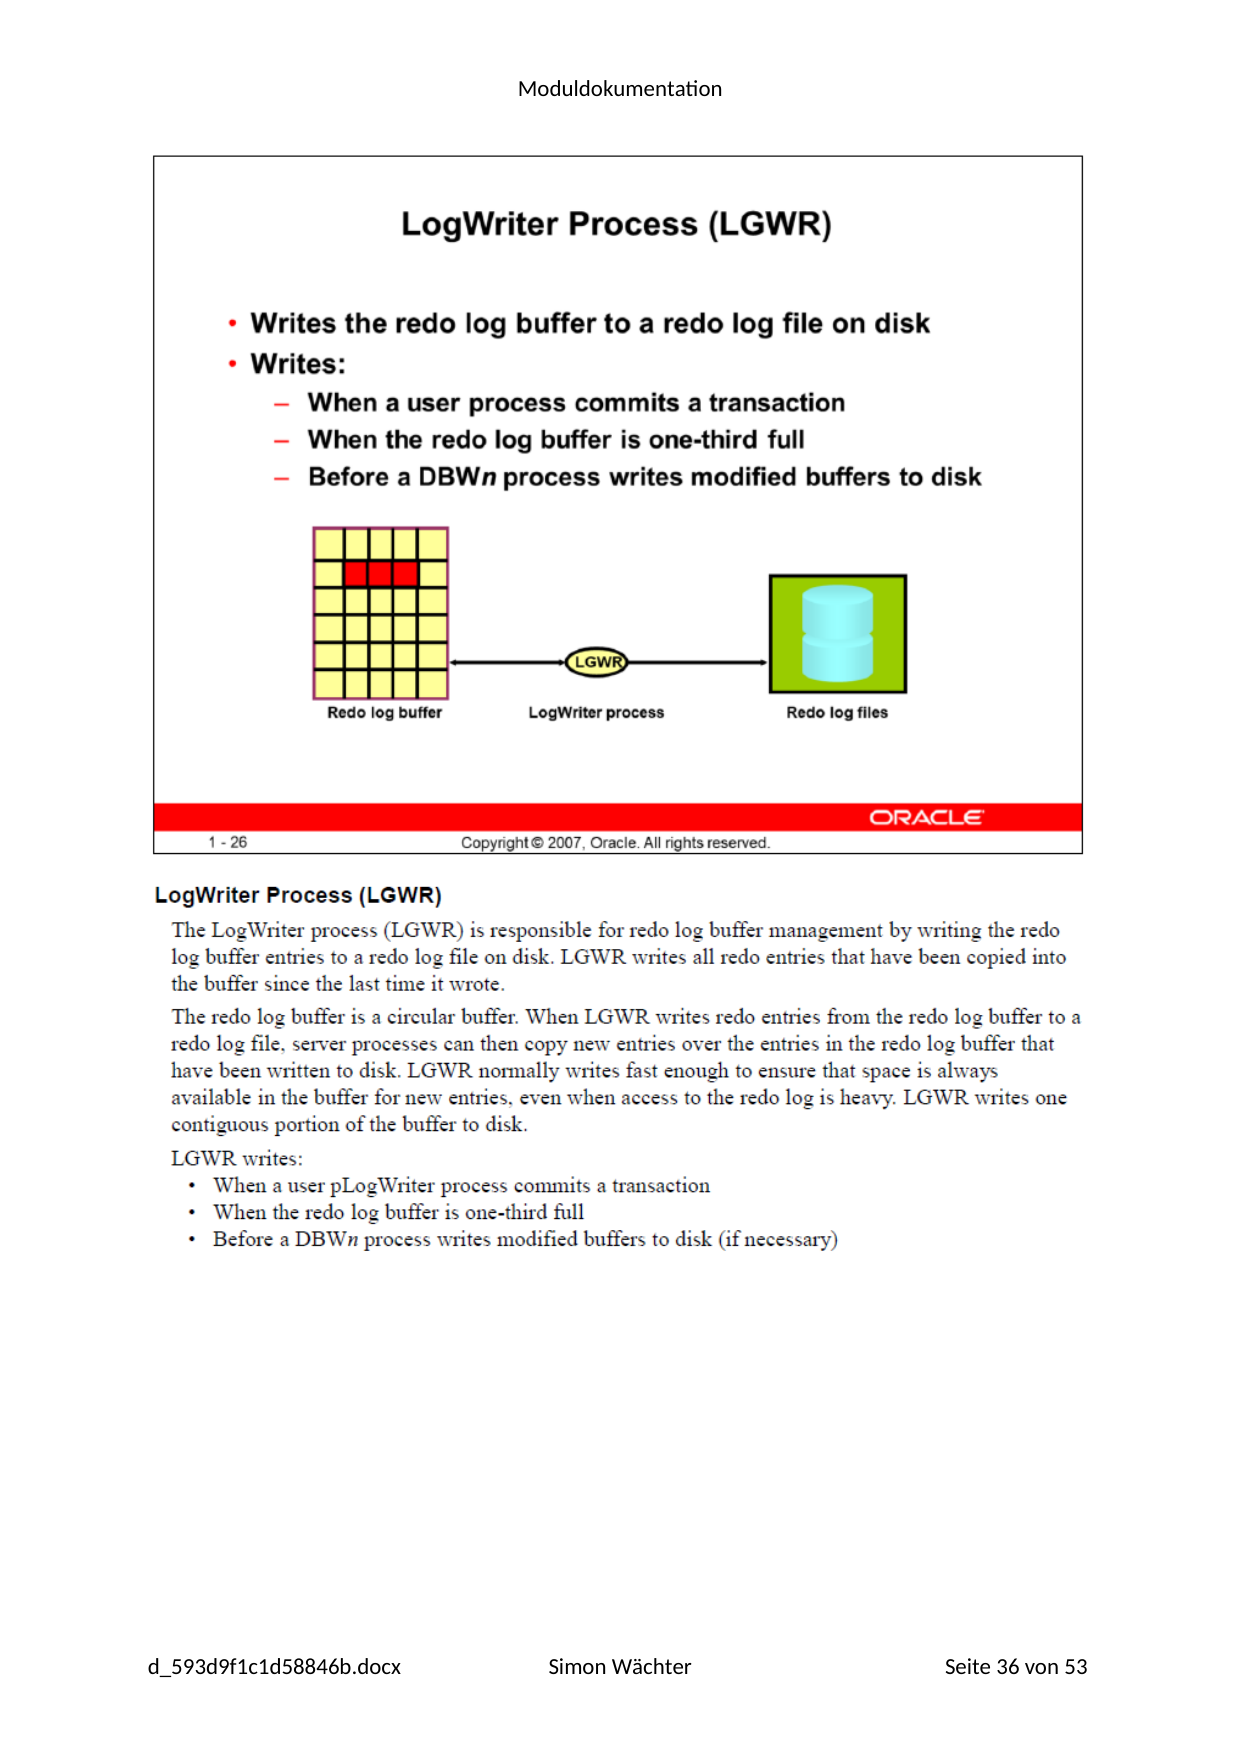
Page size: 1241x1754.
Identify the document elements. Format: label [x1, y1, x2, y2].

picture [147, 876, 1093, 1262]
picture [147, 147, 1093, 858]
